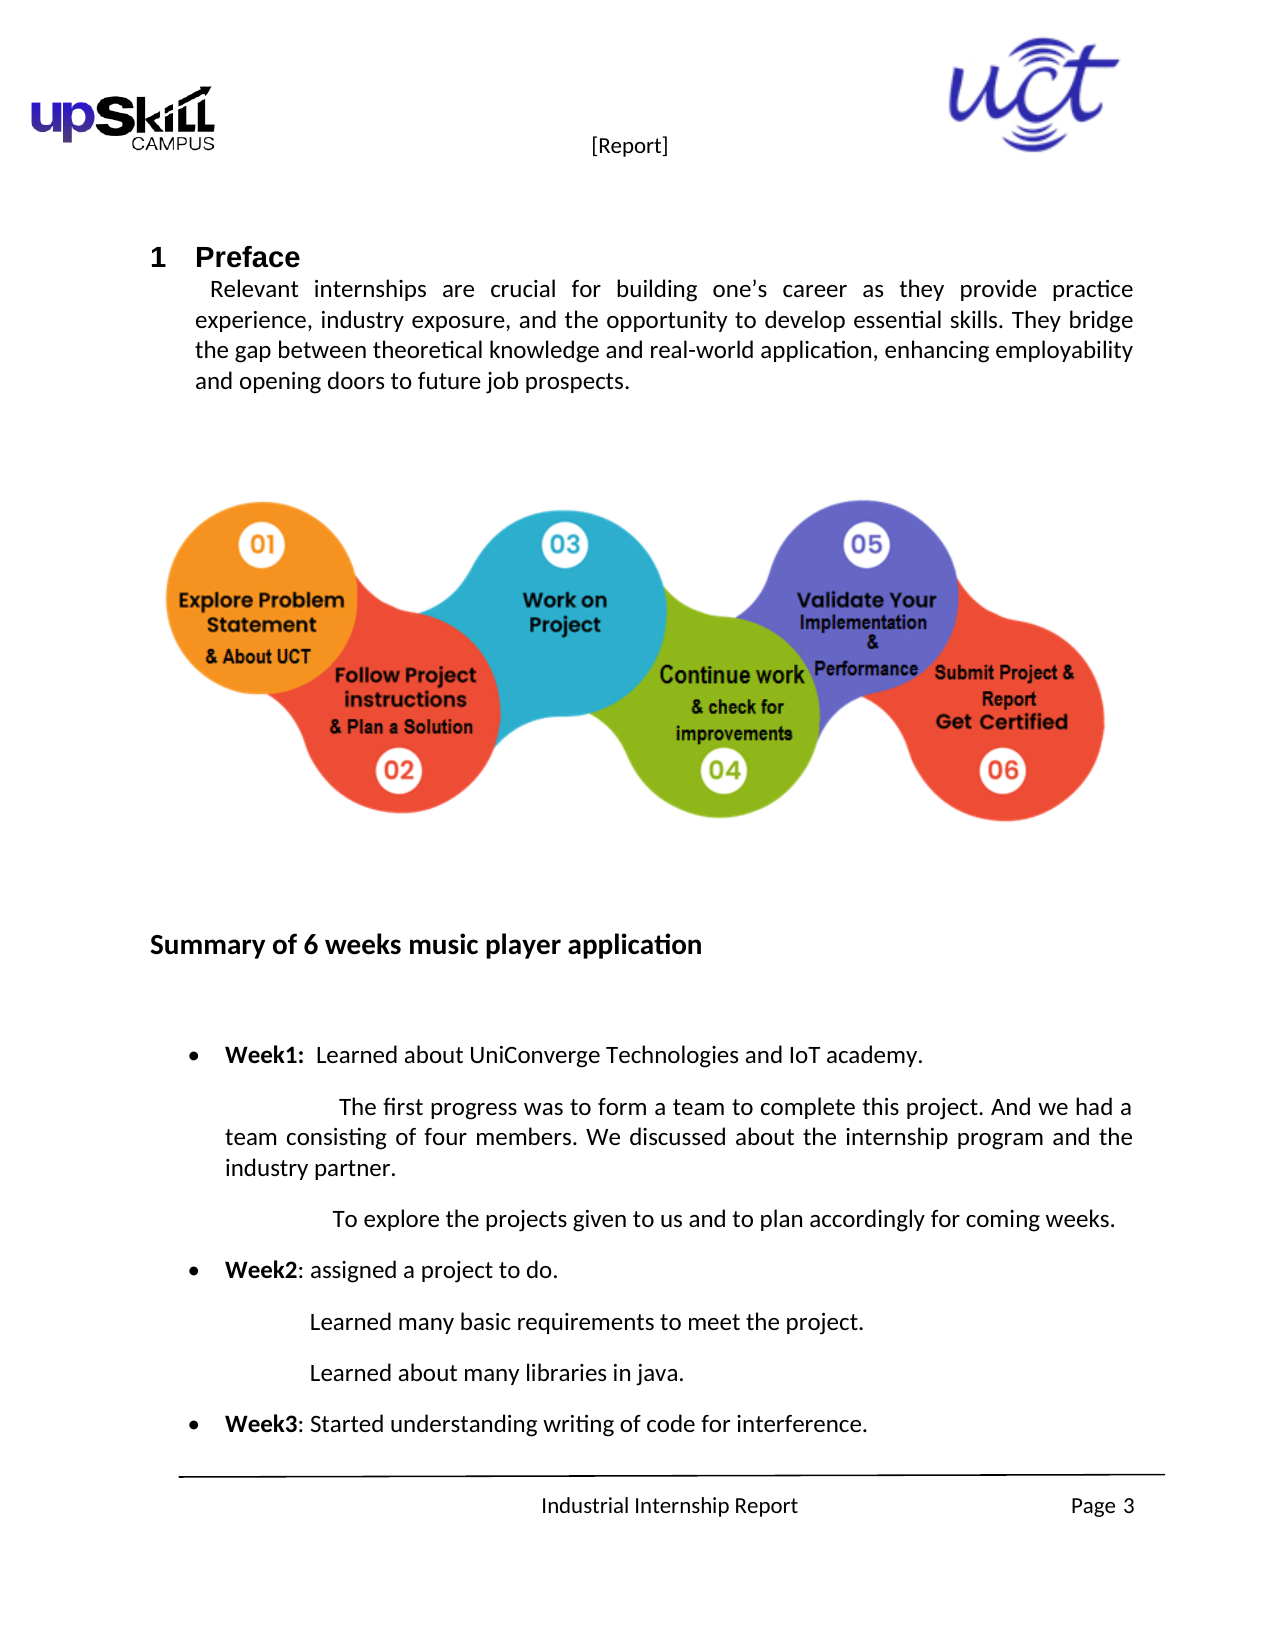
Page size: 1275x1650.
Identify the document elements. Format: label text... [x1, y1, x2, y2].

text Summary of 6 weeks music player application [150, 926, 1134, 962]
picture [946, 28, 1125, 154]
picture [0, 73, 246, 154]
list Week3: Started understanding writing of code for interference. [187, 1408, 1134, 1439]
text Relevant internships are crucial for building one’s career as they provide practice experience, industry exposure, and the opportunity to develop essential skills. They bridge the gap between theoretical knowledge and real-world application, enhancing employability and opening doors to future job prospects. [195, 274, 1134, 396]
picture [150, 469, 1135, 849]
subtitle Preface [150, 240, 1134, 274]
text Learned about many libraries in java. [225, 1357, 1134, 1388]
text To explore the projects given to us and to plan accordingly for coming weeks. [225, 1203, 1134, 1233]
list Week2: assigned a project to do. [187, 1254, 1134, 1285]
text The first progress was to form a team to complete this project. And we had a team consisting of four members. We discussed about the internship program and the industry partner. [225, 1091, 1134, 1182]
list Week1: Learned about UniConverge Technologies and IoT academy. [187, 1039, 1134, 1070]
text Learned many basic requirements to meet the project. [225, 1306, 1134, 1336]
